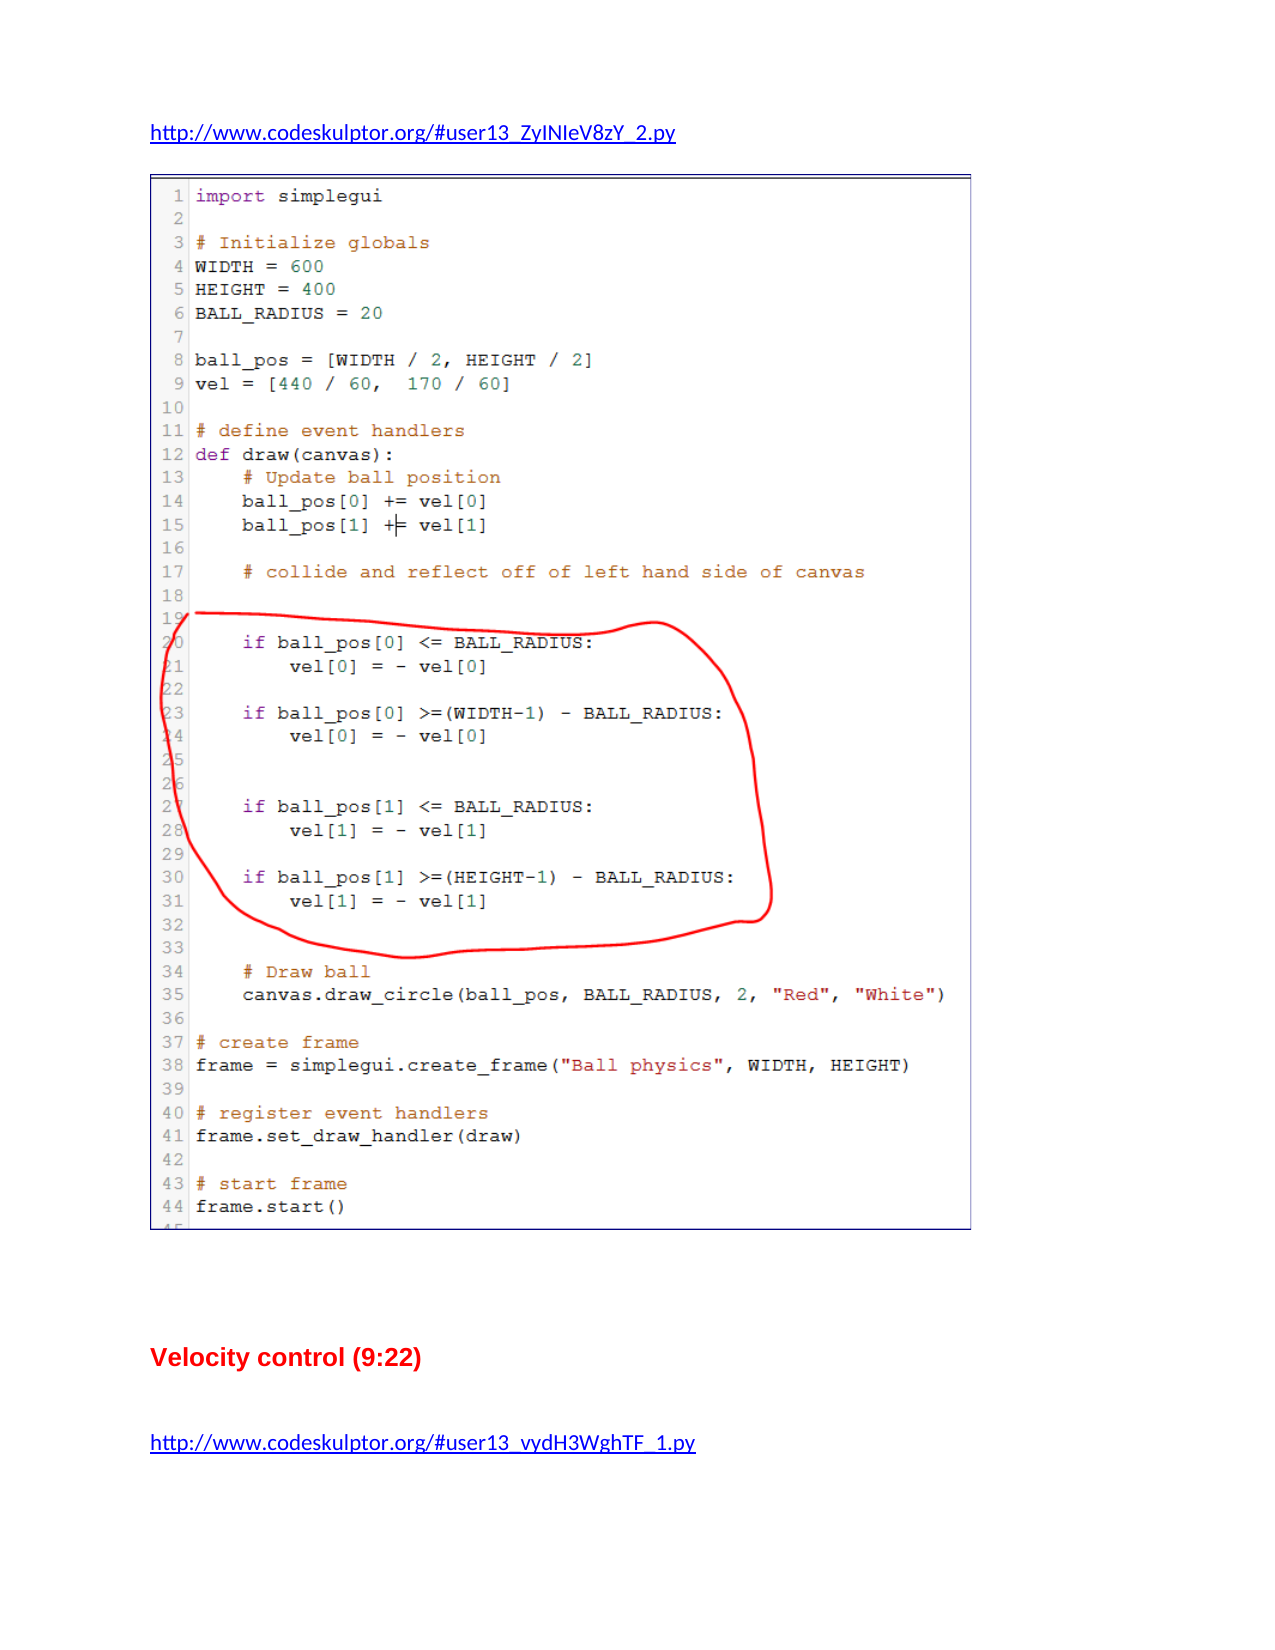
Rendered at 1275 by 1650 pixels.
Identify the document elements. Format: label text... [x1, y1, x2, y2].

text http://www.codeskulptor.org/#user13_vydH3WghTF_1.py [150, 1428, 1125, 1456]
text http://www.codeskulptor.org/#user13_ZyINIeV8zY_2.py [150, 118, 1125, 146]
picture [150, 174, 972, 1230]
text Velocity control (9:22) [150, 1342, 1125, 1372]
